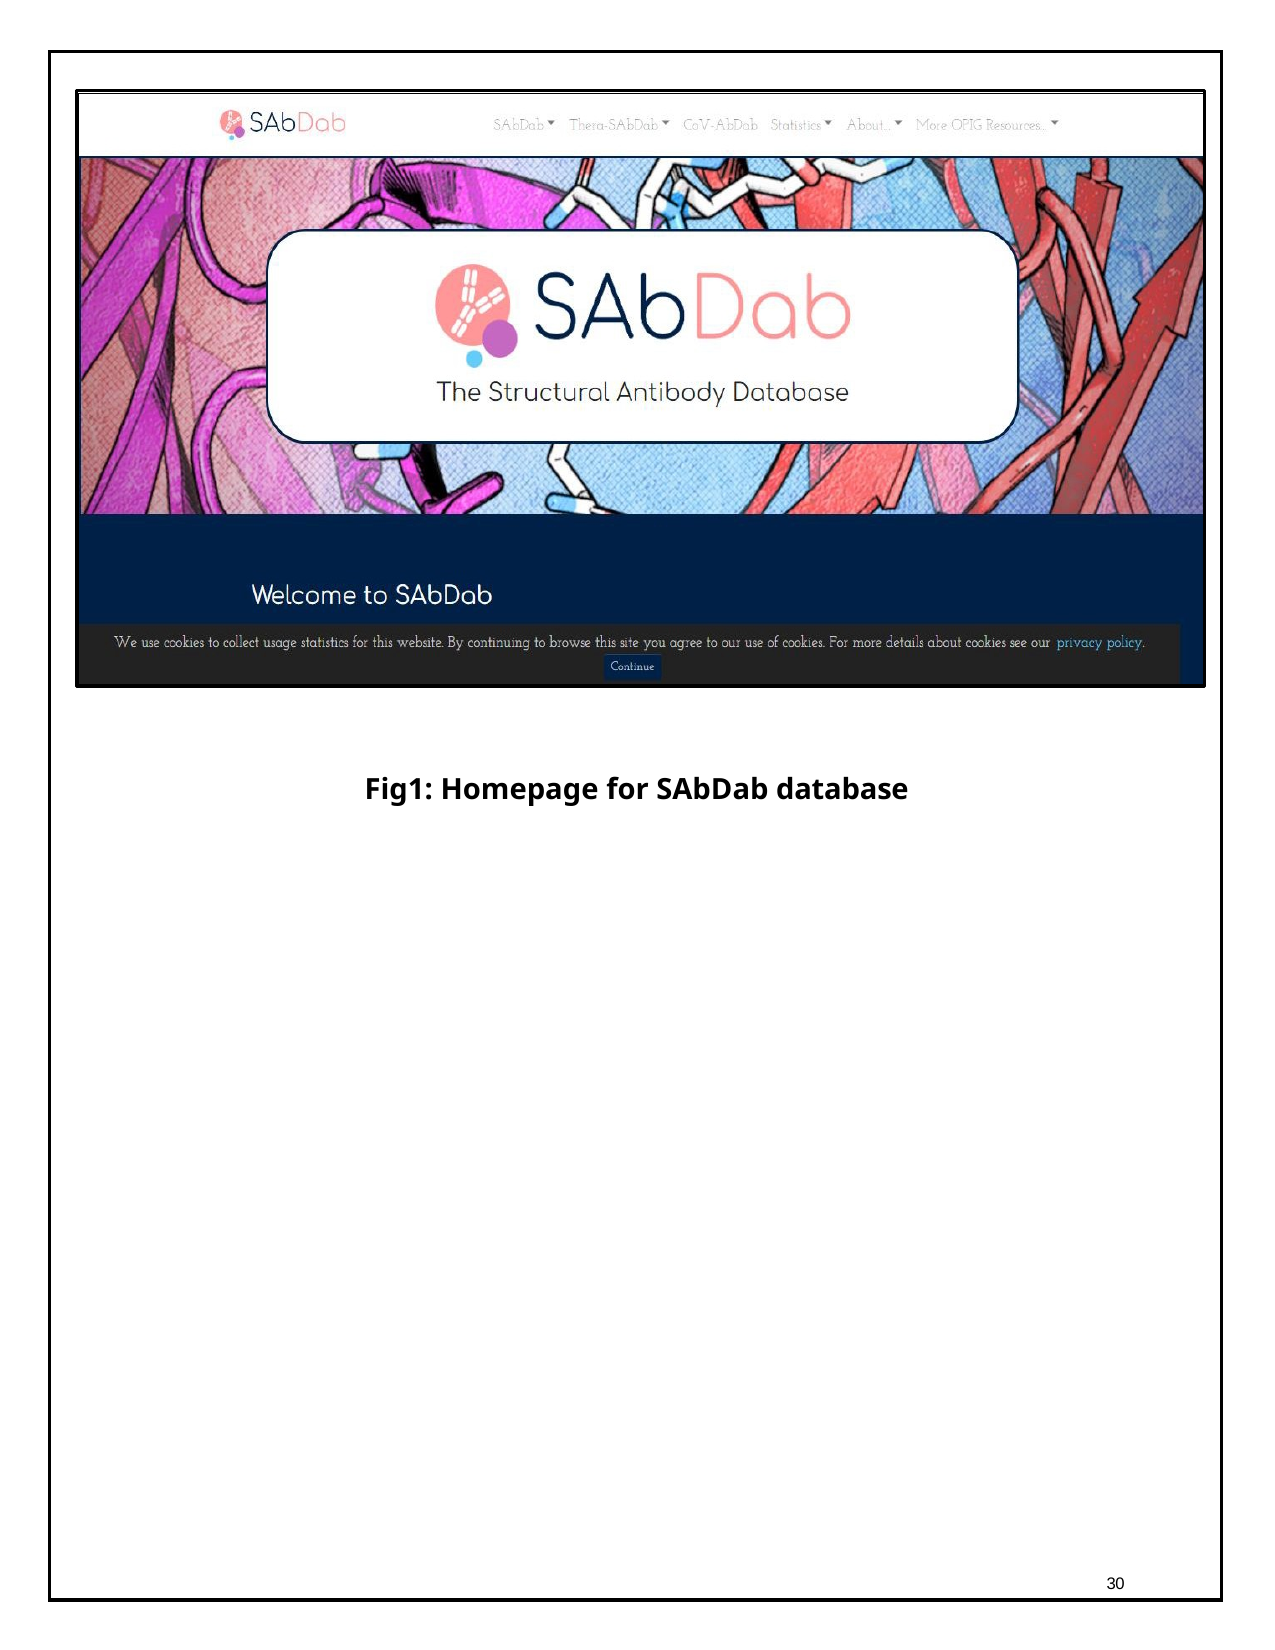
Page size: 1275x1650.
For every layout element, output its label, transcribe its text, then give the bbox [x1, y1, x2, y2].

picture [79, 94, 1203, 684]
text Fig1: Homepage for SAbDab database [95, 768, 1178, 808]
